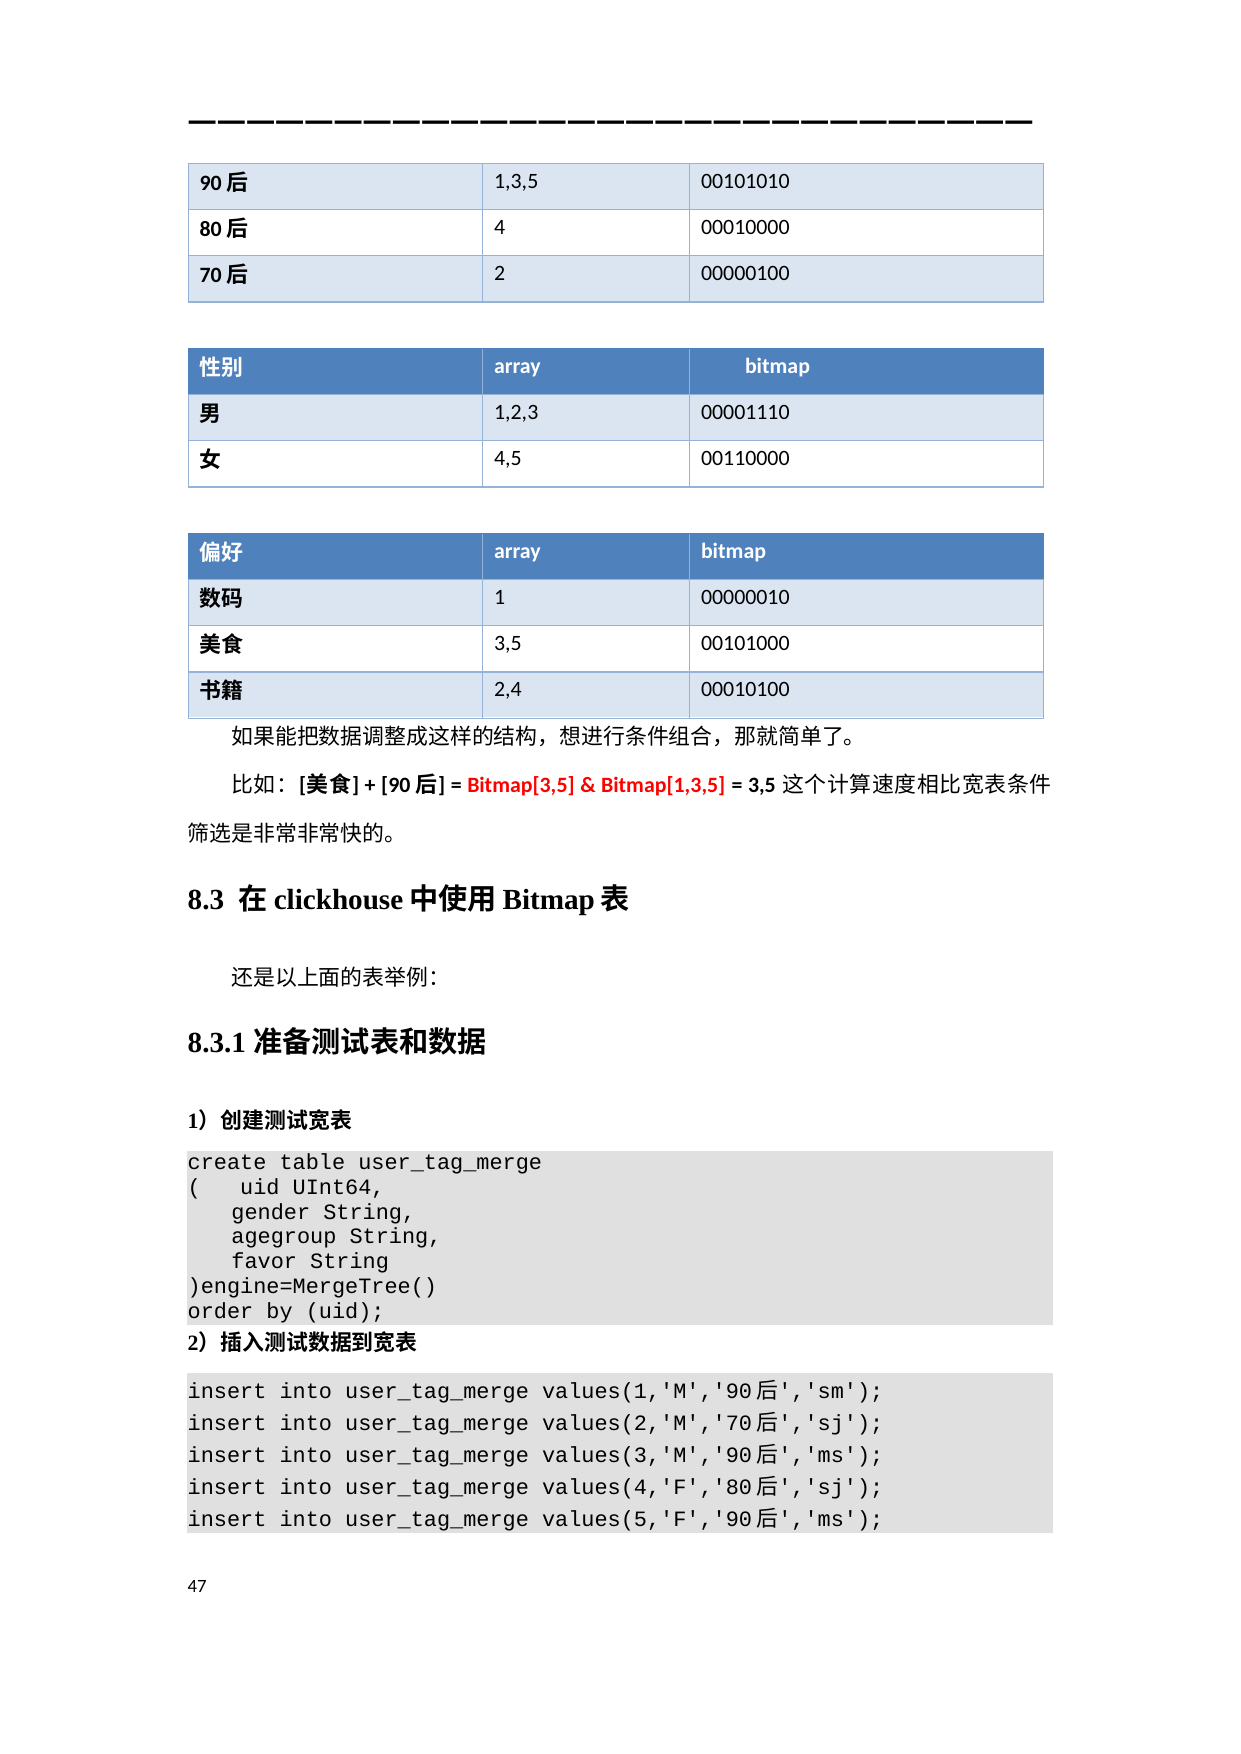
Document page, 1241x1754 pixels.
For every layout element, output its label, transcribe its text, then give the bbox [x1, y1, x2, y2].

table_cell 书籍 [189, 673, 482, 717]
table_cell 3,5 [483, 626, 689, 671]
subtitle 8.3 在clickhouse中使用Bitmap表 [187, 864, 1053, 929]
table_cell 数码 [189, 580, 482, 625]
text )engine=MergeTree() [187, 1275, 1053, 1300]
table_header array [483, 534, 689, 579]
text 还是以上面的表举例： [187, 959, 1053, 992]
table_header 性别 [189, 349, 482, 394]
text insert into user_tag_merge values(2,'M','70后','sj'); [187, 1405, 1053, 1437]
table_cell 00110000 [690, 441, 1043, 486]
table_cell 00101010 [690, 164, 1043, 209]
table_cell 00001110 [690, 395, 1043, 440]
table_header bitmap [690, 534, 1043, 579]
table_cell 00101000 [690, 626, 1043, 671]
subtitle 8.3.1 准备测试表和数据 [187, 1008, 1053, 1073]
text 2）插入测试数据到宽表 [187, 1325, 1053, 1357]
text insert into user_tag_merge values(5,'F','90后','ms'); [187, 1501, 1053, 1533]
table_cell 4,5 [483, 441, 689, 486]
text order by (uid); [187, 1300, 1053, 1325]
table_cell 女 [189, 441, 482, 486]
text 如果能把数据调整成这样的结构，想进行条件组合，那就简单了。 [187, 718, 1053, 751]
text insert into user_tag_merge values(4,'F','80后','sj'); [187, 1469, 1053, 1501]
table_cell 00010000 [690, 210, 1043, 255]
text 比如：[美食] + [90后] = Bitmap[3,5] & Bitmap[1,3,5] = 3,5 这个计算速度相比宽表条件筛选是非常非常快的。 [187, 767, 1053, 848]
table_cell 4 [483, 210, 689, 255]
table_cell 2,4 [483, 673, 689, 717]
table_header 偏好 [189, 534, 482, 579]
table_cell 1,2,3 [483, 395, 689, 440]
table_cell 90后 [189, 164, 482, 209]
text favor String [187, 1251, 1053, 1275]
table_cell 美食 [189, 626, 482, 671]
text 1）创建测试宽表 [187, 1103, 1053, 1136]
table_cell 80后 [189, 210, 482, 255]
table_cell 男 [189, 395, 482, 440]
table_cell 00010100 [690, 673, 1043, 717]
table_header array [483, 349, 689, 394]
text gender String, [187, 1201, 1053, 1226]
table_header bitmap [690, 349, 1043, 394]
text insert into user_tag_merge values(3,'M','90后','ms'); [187, 1437, 1053, 1469]
table_cell 1,3,5 [483, 164, 689, 209]
table_cell 00000010 [690, 580, 1043, 625]
text ( uid UInt64, [187, 1176, 1053, 1201]
table_cell 2 [483, 256, 689, 301]
table_cell 1 [483, 580, 689, 625]
text agegroup String, [187, 1226, 1053, 1251]
table_cell 00000100 [690, 256, 1043, 301]
text insert into user_tag_merge values(1,'M','90后','sm'); [187, 1373, 1053, 1405]
text create table user_tag_merge [187, 1151, 1053, 1176]
table_cell 70后 [189, 256, 482, 301]
